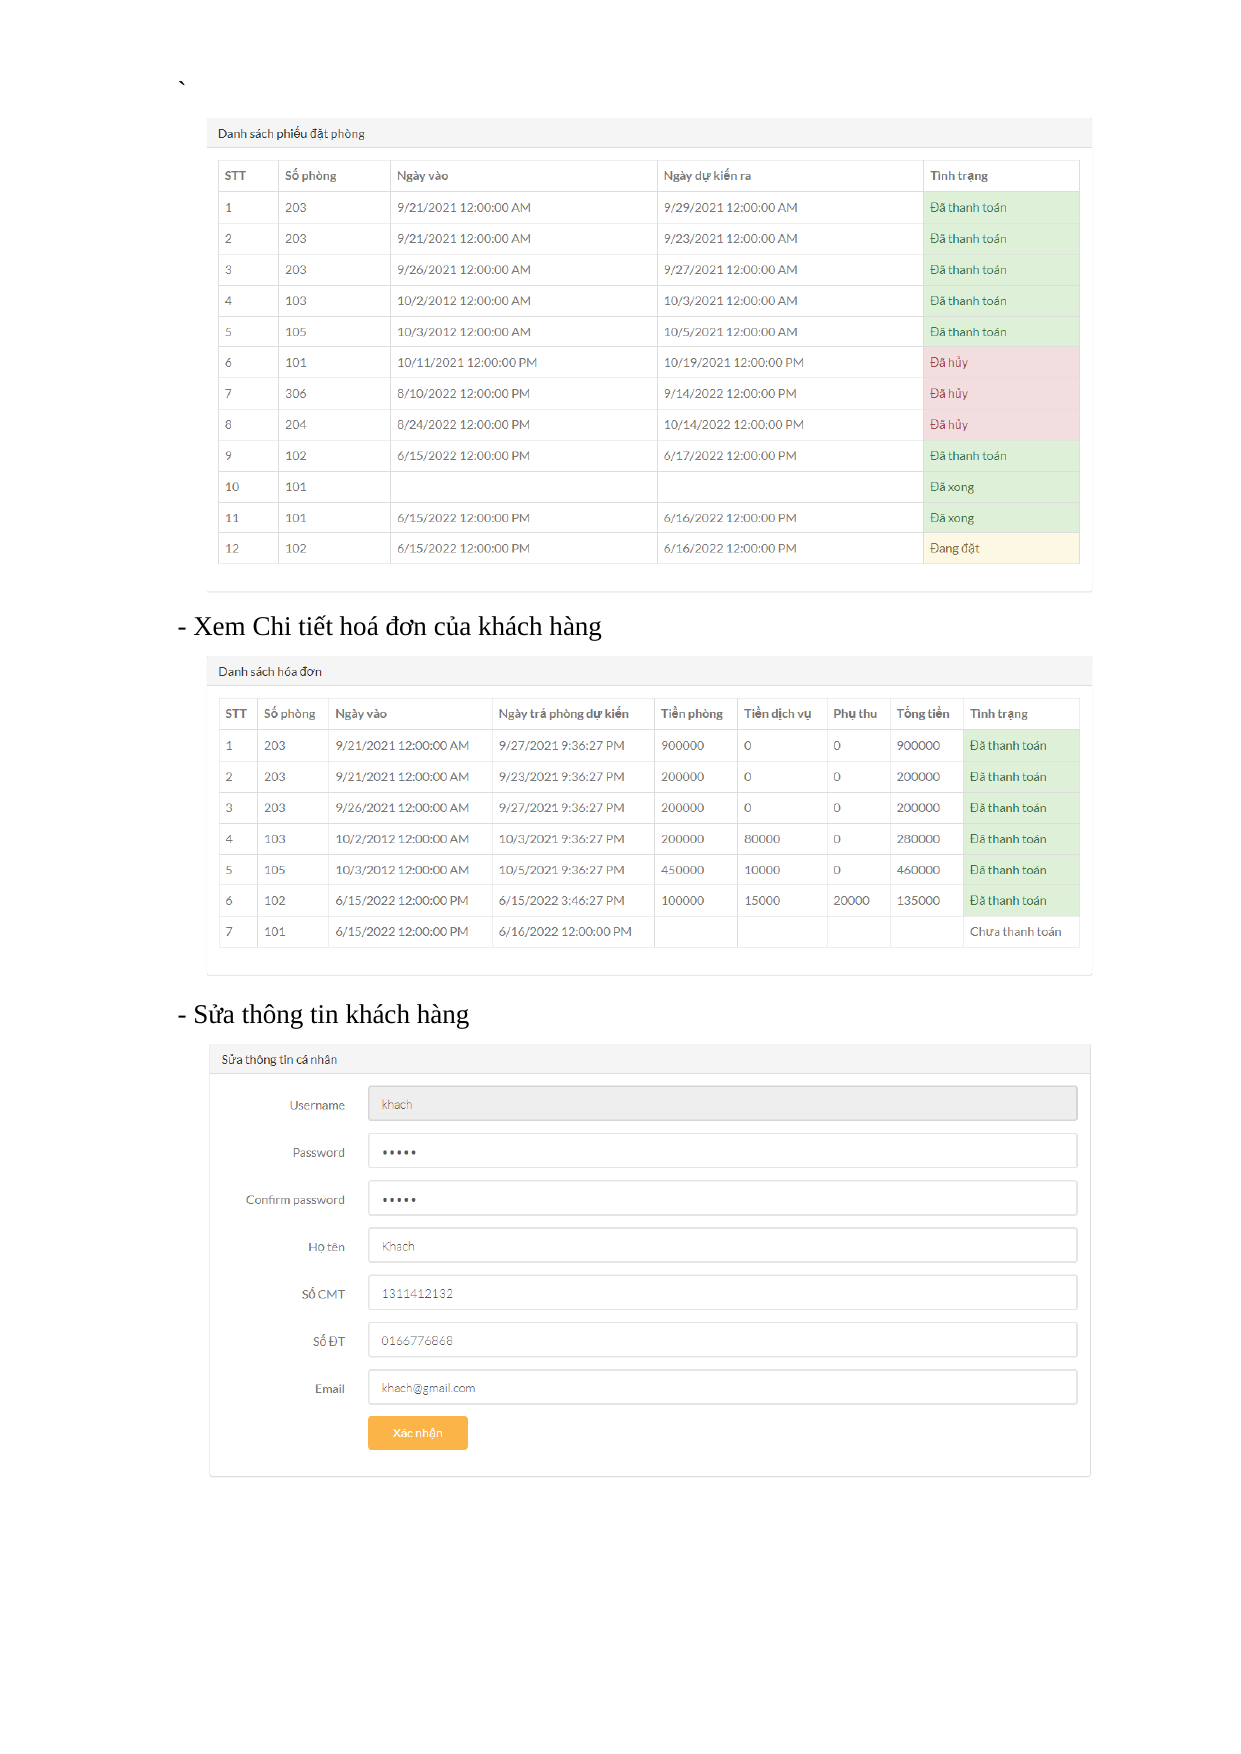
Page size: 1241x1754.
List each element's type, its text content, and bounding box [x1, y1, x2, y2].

picture [206, 118, 1093, 595]
picture [206, 1044, 1093, 1478]
text - Sửa thông tin khách hàng [177, 998, 1122, 1029]
picture [206, 656, 1093, 983]
text - Xem Chi tiết hoá đơn của khách hàng [177, 610, 1122, 641]
